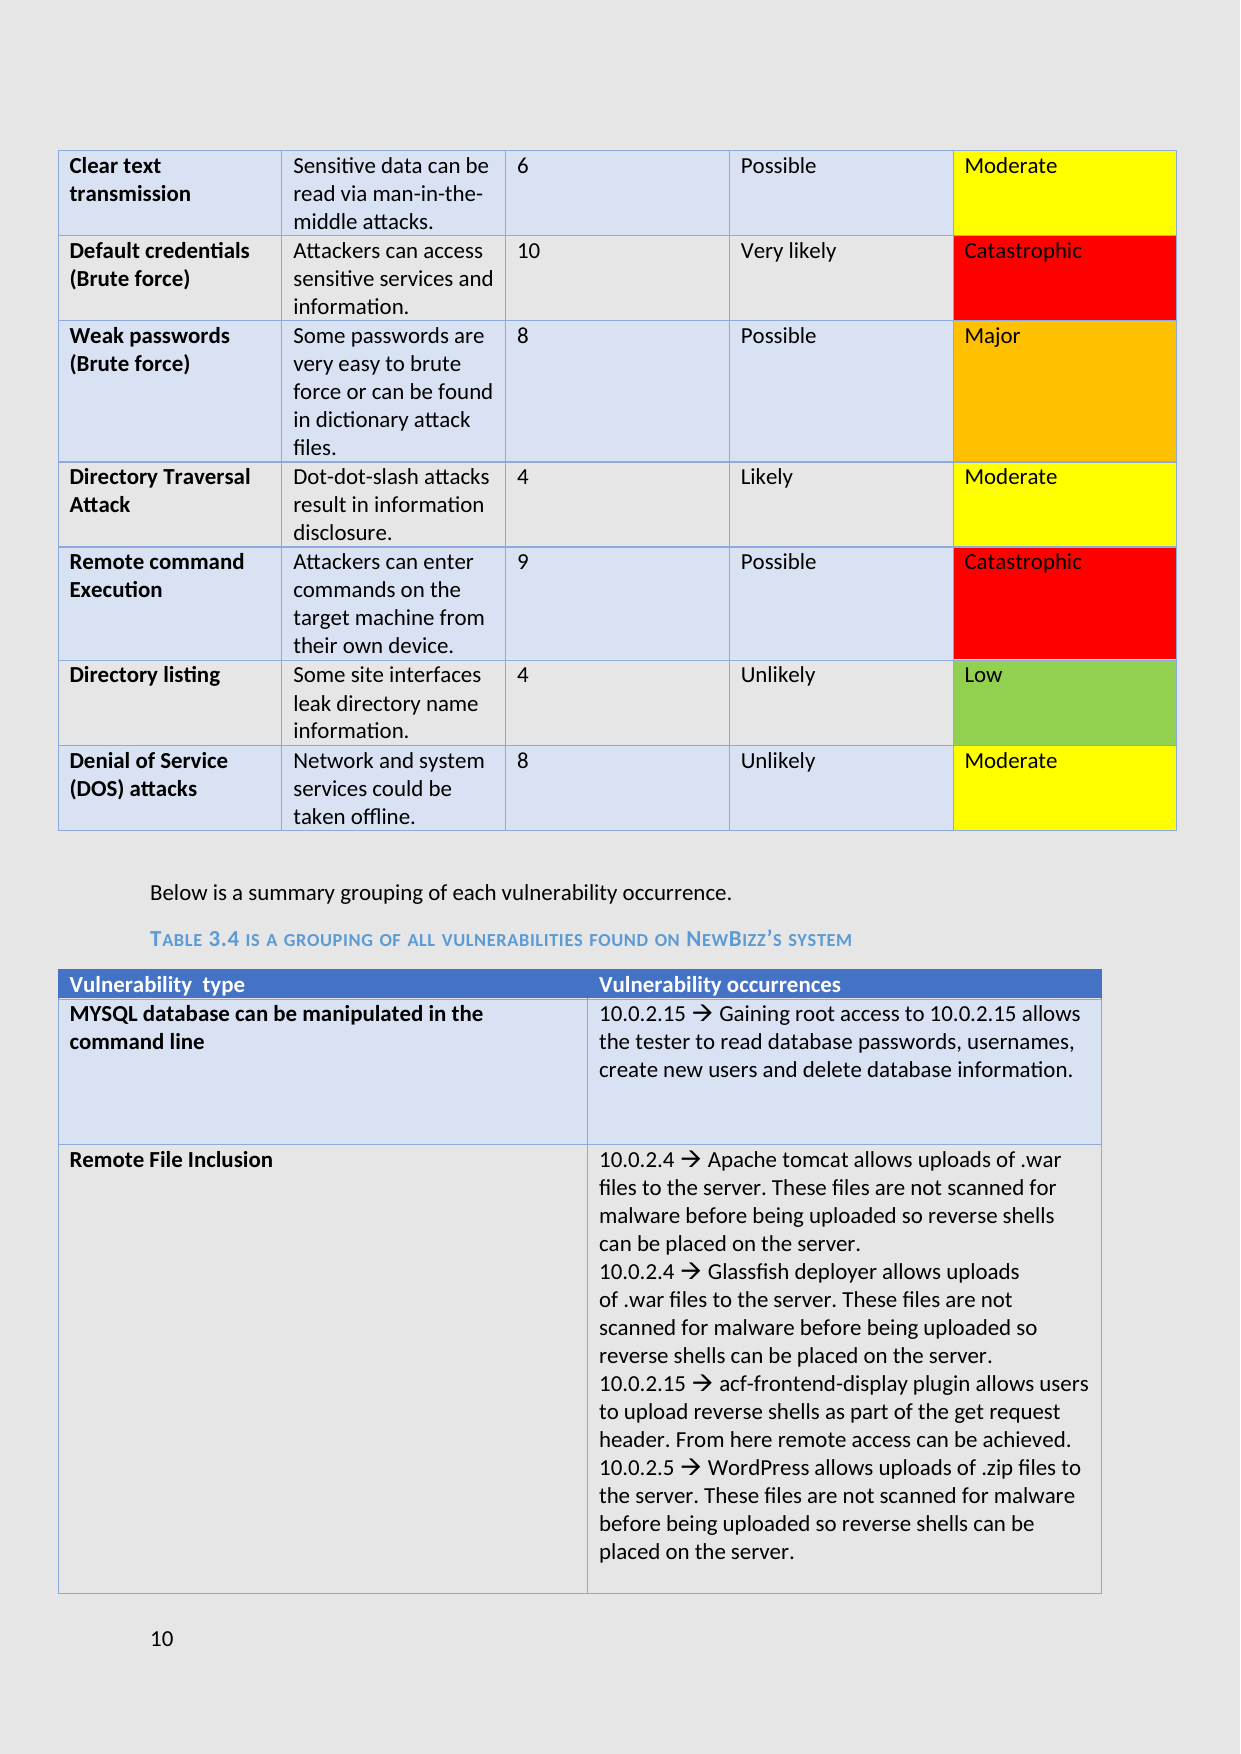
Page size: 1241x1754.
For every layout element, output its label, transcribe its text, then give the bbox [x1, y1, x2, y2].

table_cell Likely [730, 463, 953, 546]
table_cell 10.0.2.4 Apache tomcat allows uploads of .war files to the server. These files are not scanned for malware before being uploaded so reverse shells can be placed on the server. 10.0.2.4 Glassfish deployer allows uploads of .war files to the server. These files are not scanned for malware before being uploaded so reverse shells can be placed on the server. 10.0.2.15 acf-frontend-display plugin allows users to upload reverse shells as part of the get request header. From here remote access can be achieved. 10.0.2.5 WordPress allows uploads of .zip files to the server. These files are not scanned for malware before being uploaded so reverse shells can be placed on the server. [588, 1145, 1101, 1593]
table_cell Catastrophic [954, 548, 1176, 659]
table_cell Sensitive data can be read via man-in-the-middle attacks. [282, 151, 505, 235]
table_cell 8 [506, 321, 729, 461]
table_cell Moderate [954, 151, 1176, 235]
table_cell Denial of Service (DOS) attacks [59, 746, 281, 830]
table_cell Some passwords are very easy to brute force or can be found in dictionary attack files. [282, 321, 505, 461]
table_cell Some site interfaces leak directory name information. [282, 661, 505, 745]
table_cell Possible [730, 151, 953, 235]
table_cell Weak passwords (Brute force) [59, 321, 281, 461]
table_cell Attackers can enter commands on the target machine from their own device. [282, 548, 505, 659]
table_cell Clear text transmission [59, 151, 281, 235]
table_cell MYSQL database can be manipulated in the command line [59, 1000, 587, 1144]
table_cell Directory listing [59, 661, 281, 745]
table_cell Remote File Inclusion [59, 1145, 587, 1593]
table_cell 4 [506, 463, 729, 546]
table_cell Possible [730, 548, 953, 659]
table_header Vulnerability type [59, 970, 587, 998]
table_cell 8 [506, 746, 729, 830]
table_cell Low [954, 661, 1176, 745]
table_cell Moderate [954, 746, 1176, 830]
text Table 3.4 is a grouping of all vulnerabilities found on NewBizz’s system [150, 924, 1090, 953]
table_cell Major [954, 321, 1176, 461]
table_cell Network and system services could be taken offline. [282, 746, 505, 830]
table_cell Remote command Execution [59, 548, 281, 659]
table_cell Dot-dot-slash attacks result in information disclosure. [282, 463, 505, 546]
table_cell 4 [506, 661, 729, 745]
table_cell 10.0.2.15 Gaining root access to 10.0.2.15 allows the tester to read database passwords, usernames, create new users and delete database information. [588, 1000, 1101, 1144]
table_cell 9 [506, 548, 729, 659]
table_cell Unlikely [730, 746, 953, 830]
table_header Vulnerability occurrences [588, 970, 1101, 998]
table_cell Very likely [730, 236, 953, 320]
table_cell Moderate [954, 463, 1176, 546]
table_cell 10 [506, 236, 729, 320]
table_cell Possible [730, 321, 953, 461]
table_cell Attackers can access sensitive services and information. [282, 236, 505, 320]
text Below is a summary grouping of each vulnerability occurrence. [150, 878, 1090, 906]
table_cell Default credentials (Brute force) [59, 236, 281, 320]
table_cell 6 [506, 151, 729, 235]
table_cell Catastrophic [954, 236, 1176, 320]
table_cell Directory Traversal Attack [59, 463, 281, 546]
table_cell Unlikely [730, 661, 953, 745]
